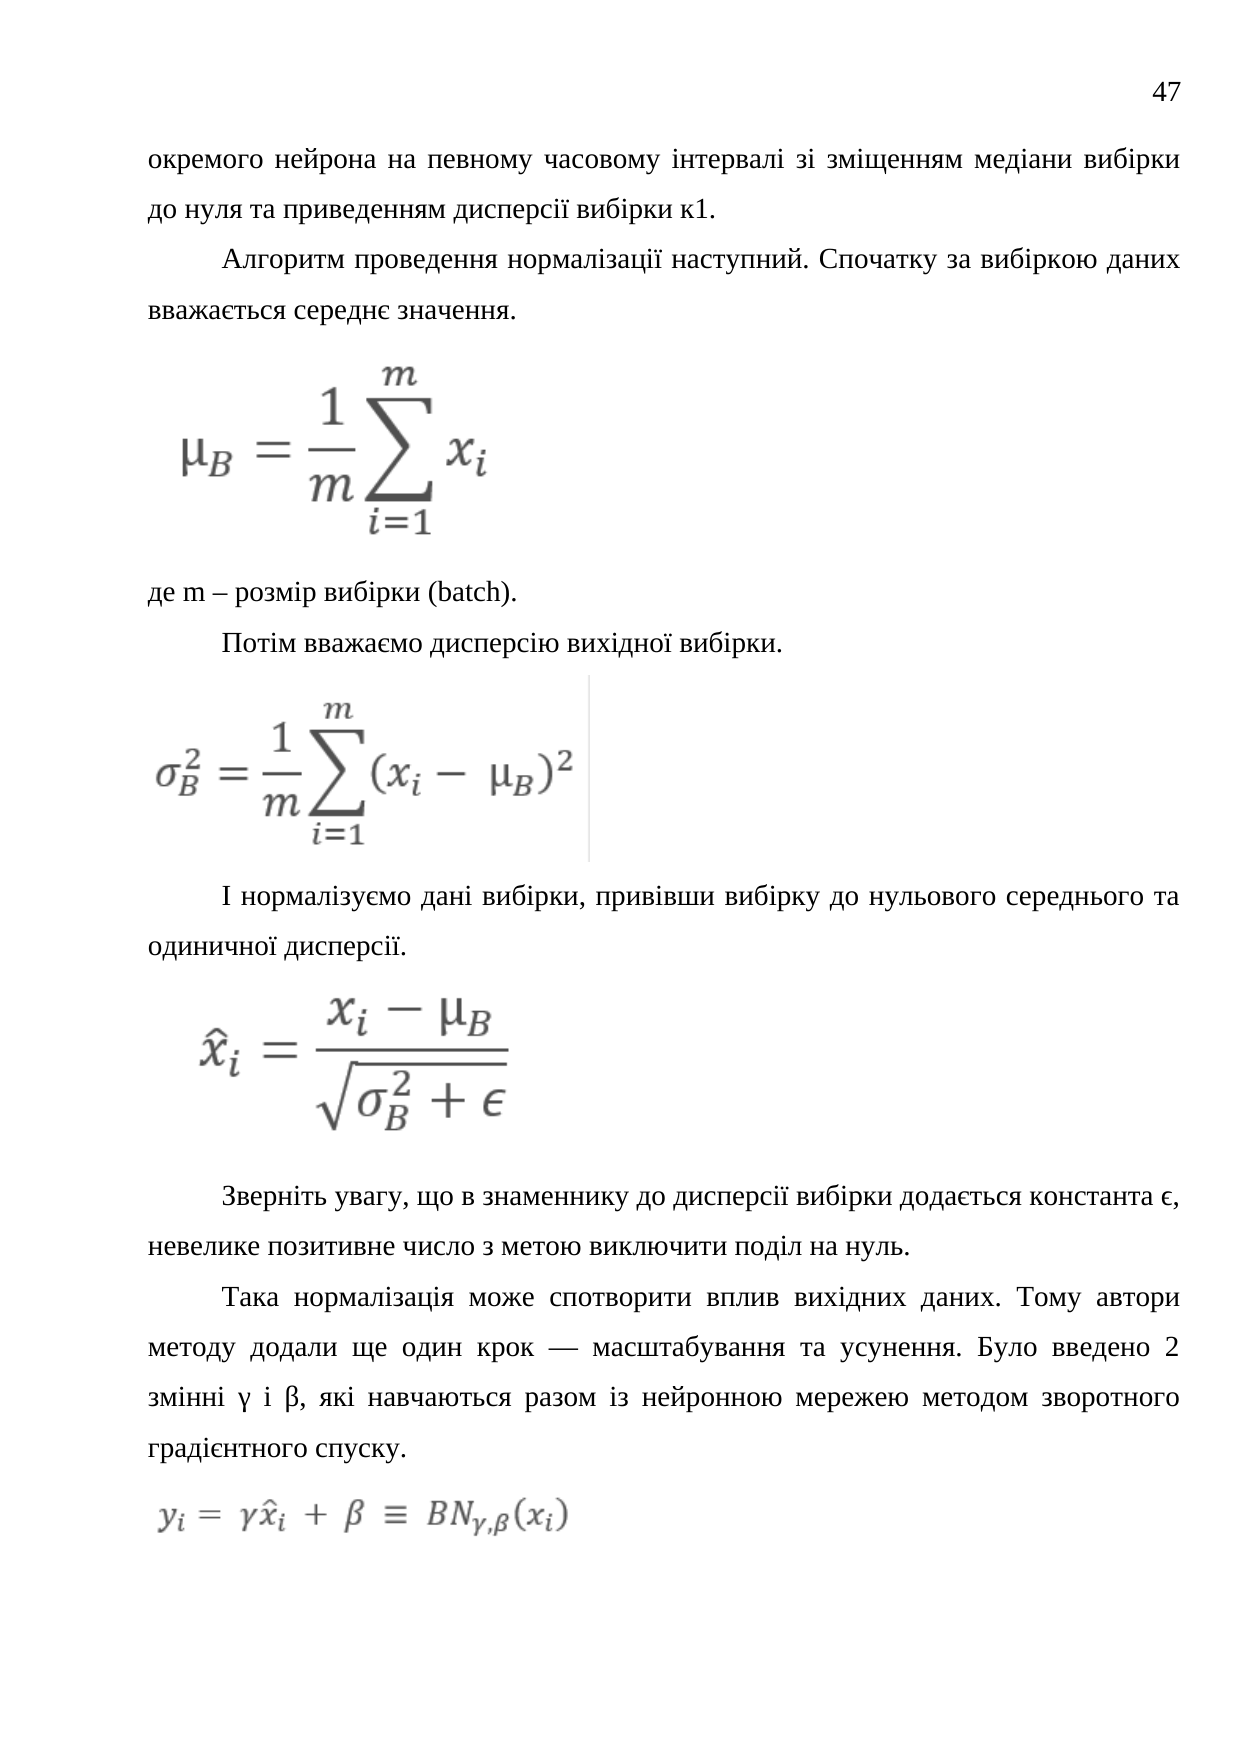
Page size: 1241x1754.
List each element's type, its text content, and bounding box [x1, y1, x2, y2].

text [148, 141, 1181, 225]
picture [147, 675, 590, 862]
text І нормалізуємо дані вибірки, привівши вибірку до нульового середнього та одиничної дисперсії. [148, 878, 1181, 962]
text де m – розмір вибірки (batch). [148, 574, 1181, 608]
text Така нормалізація може спотворити вплив вихідних даних. Тому автори методу додали ще один крок — масштабування та усунення. Було введено 2 змінні γ і β, які навчаються разом із нейронною мережею методом зворотного градієнтного спуску. [148, 1279, 1181, 1463]
text Потім вважаємо дисперсію вихідної вибірки. [148, 625, 1181, 658]
picture [147, 978, 573, 1162]
picture [147, 1480, 579, 1552]
text Алгоритм проведення нормалізації наступний. Спочатку за вибіркою даних вважається середнє значення. [148, 242, 1181, 325]
text Зверніть увагу, що в знаменнику до дисперсії вибірки додається константа ϵ, невелике позитивне число з метою виключити поділ на нуль. [148, 1178, 1181, 1262]
picture [147, 342, 536, 558]
